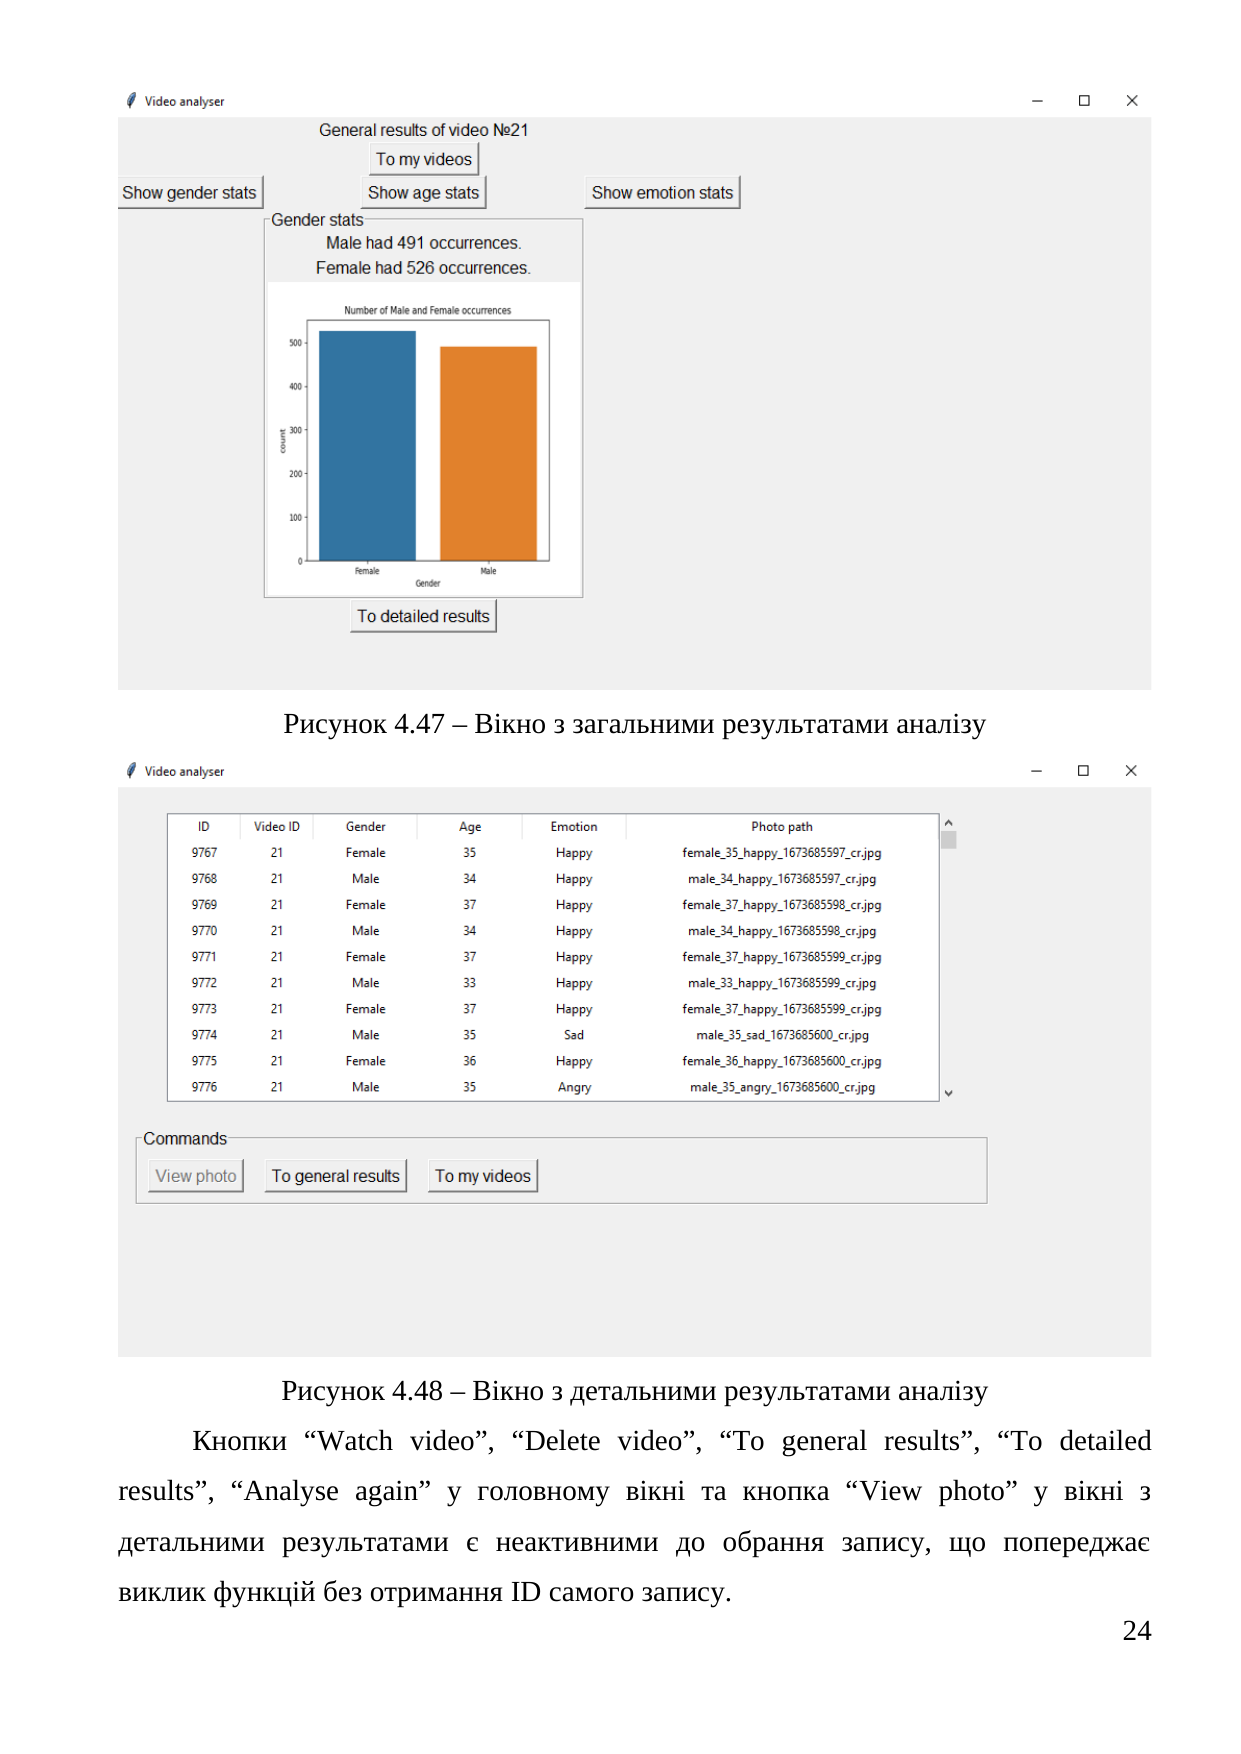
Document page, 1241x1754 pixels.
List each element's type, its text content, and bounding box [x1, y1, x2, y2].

list Рисунок 4.47 – Вікно з загальними результатами аналізу [118, 706, 1152, 739]
list Рисунок 4.48 – Вікно з детальними результатами аналізу [118, 1373, 1152, 1406]
list Кнопки “Watch video”, “Delete video”, “To general results”, “To detailed results”, “Analyse again” у головному вікні та кнопка “View photo” у вікні з детальними результатами є неактивними до обрання запису, що попереджає виклик функцій без отримання ID самого запису. [118, 1423, 1152, 1608]
picture [118, 88, 1152, 690]
picture [118, 756, 1152, 1357]
